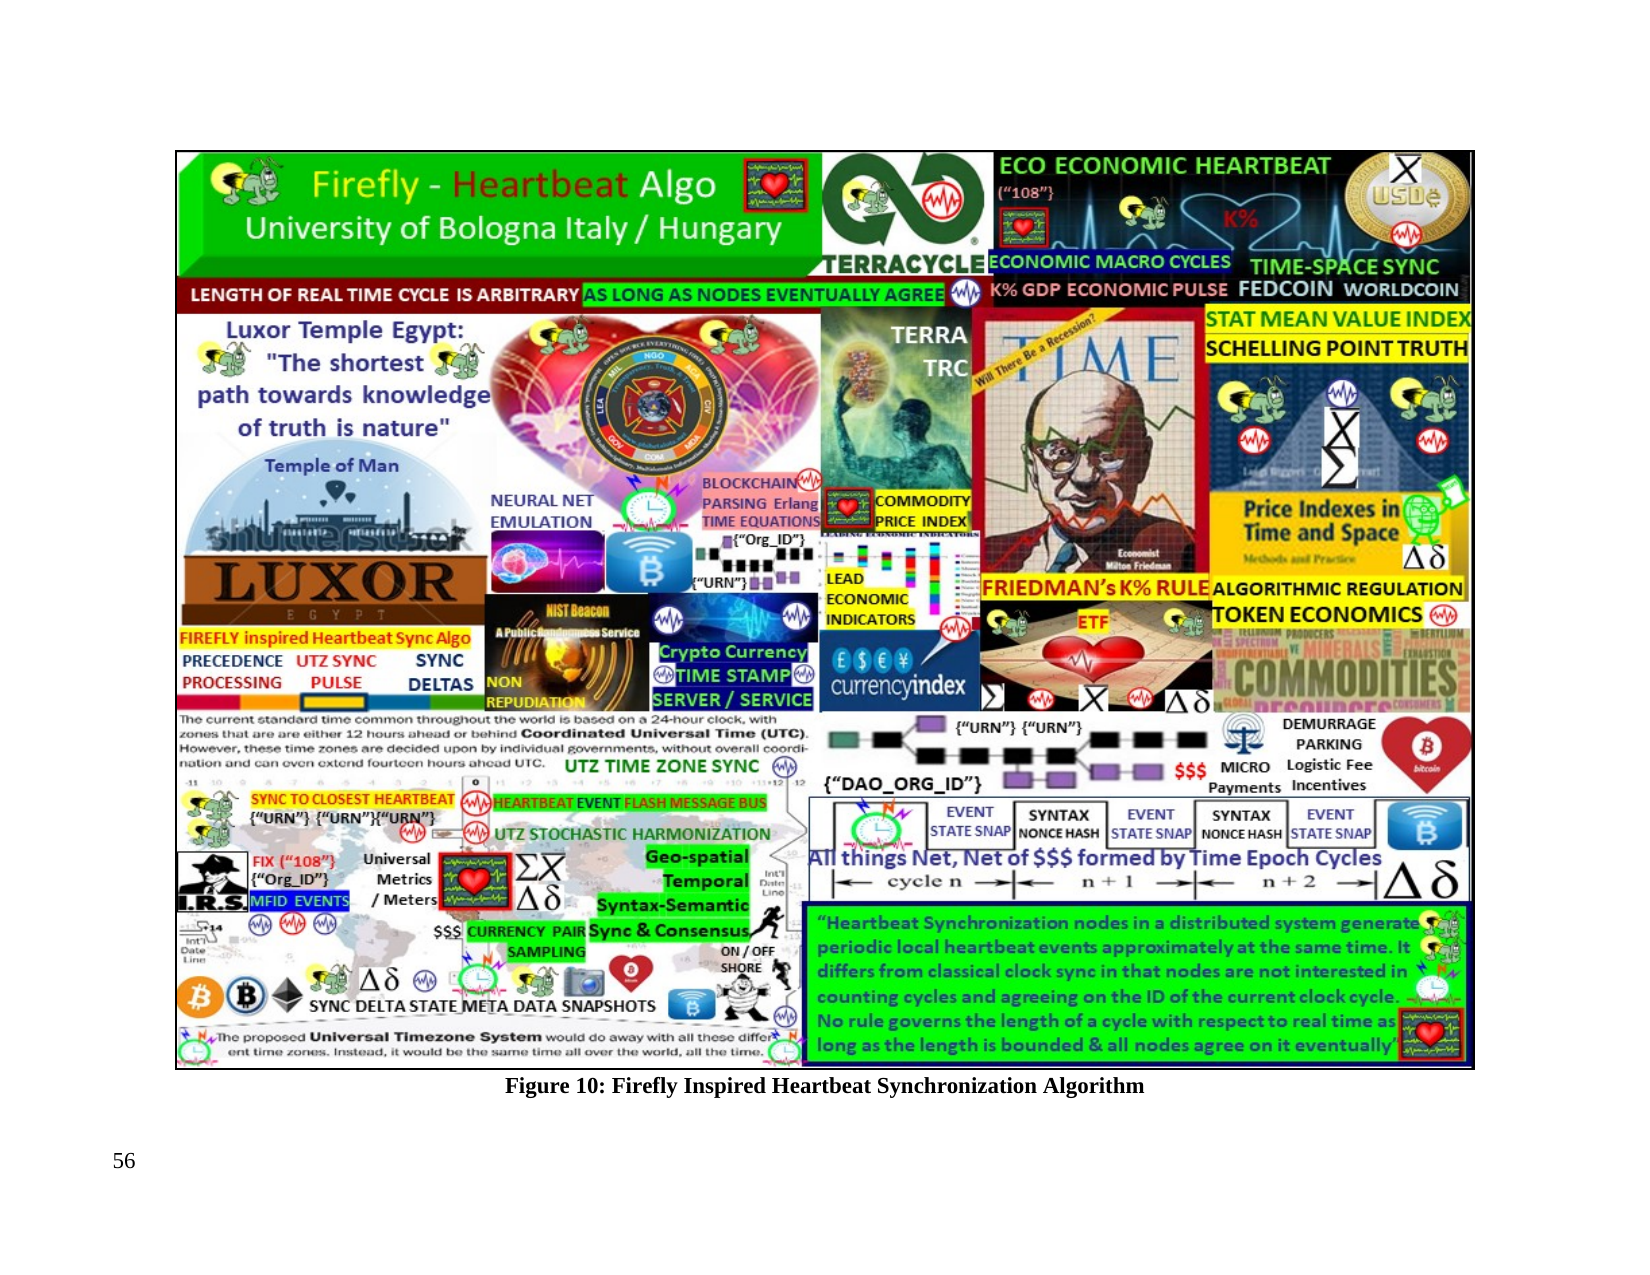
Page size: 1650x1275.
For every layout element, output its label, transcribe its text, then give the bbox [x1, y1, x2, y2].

picture [177, 152, 1473, 1068]
text Figure 10: Firefly Inspired Heartbeat Synchronization Algorithm [37, 1072, 1612, 1098]
